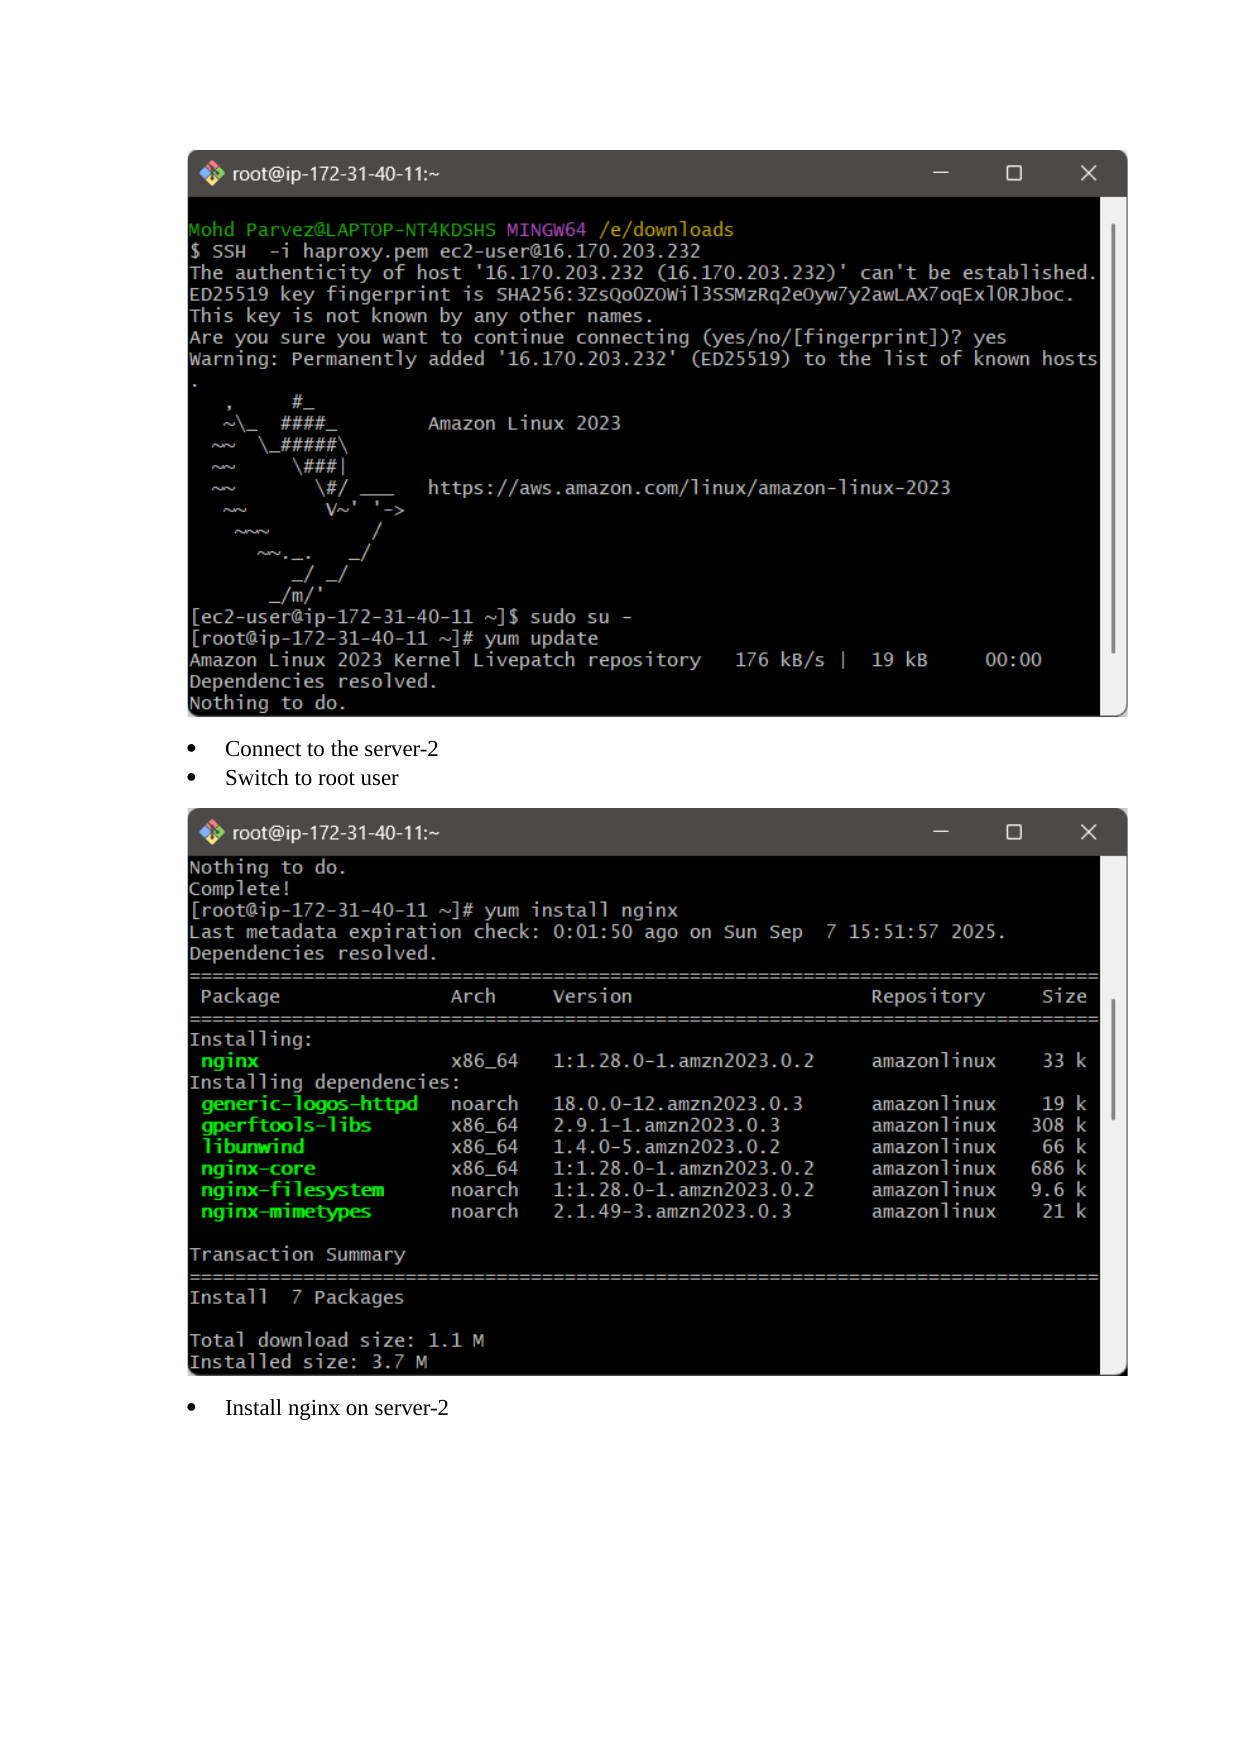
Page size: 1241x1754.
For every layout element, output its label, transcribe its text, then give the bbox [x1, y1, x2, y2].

list Switch to root user [187, 764, 1090, 790]
picture [187, 150, 1128, 717]
list Install nginx on server-2 [187, 1394, 1090, 1421]
picture [187, 808, 1128, 1376]
list Connect to the server-2 [187, 735, 1090, 762]
